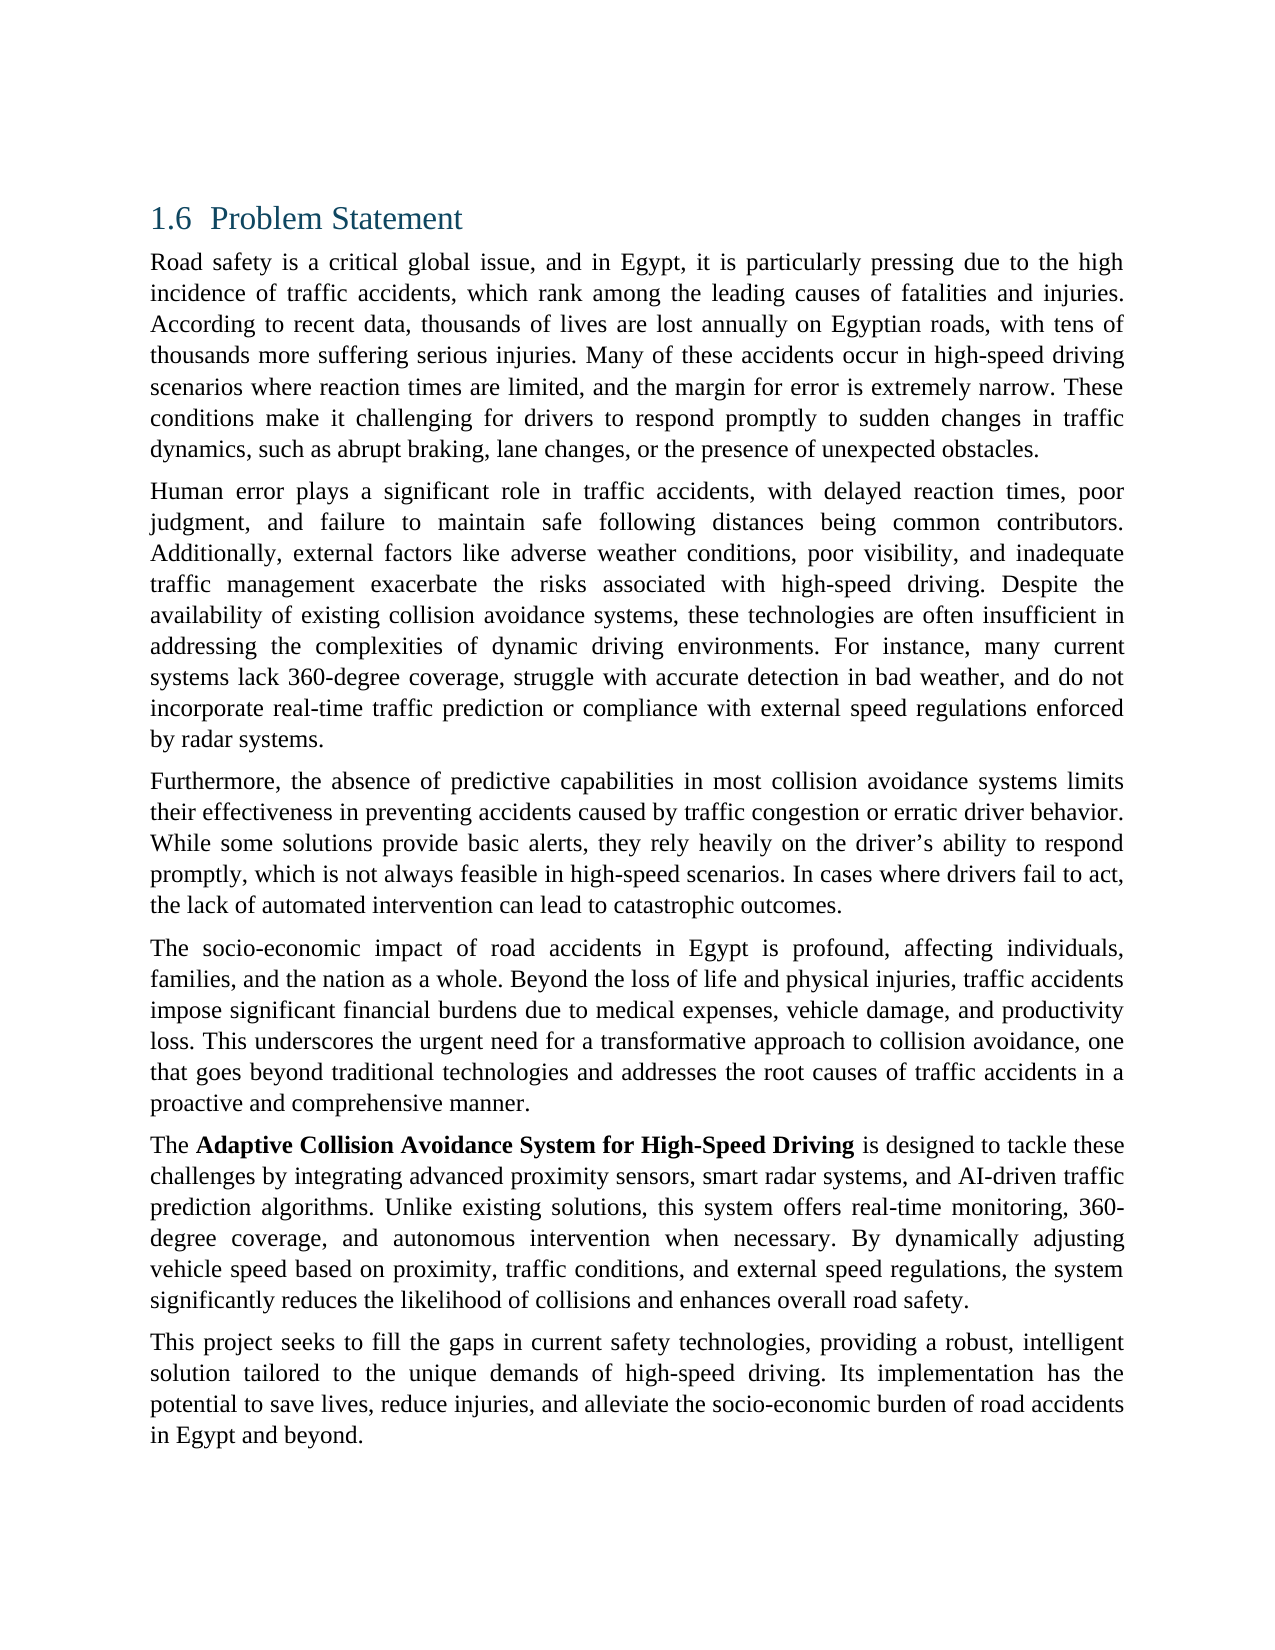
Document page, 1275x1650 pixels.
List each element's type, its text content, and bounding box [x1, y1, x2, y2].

text The Adaptive Collision Avoidance System for High-Speed Driving is designed to tackle these challenges by integrating advanced proximity sensors, smart radar systems, and AI-driven traffic prediction algorithms. Unlike existing solutions, this system offers real-time monitoring, 360-degree coverage, and autonomous intervention when necessary. By dynamically adjusting vehicle speed based on proximity, traffic conditions, and external speed regulations, the system significantly reduces the likelihood of collisions and enhances overall road safety. [150, 1130, 1125, 1314]
text Furthermore, the absence of predictive capabilities in most collision avoidance systems limits their effectiveness in preventing accidents caused by traffic congestion or erratic driver behavior. While some solutions provide basic alerts, they rely heavily on the driver’s ability to respond promptly, which is not always feasible in high-speed scenarios. In cases where drivers fail to act, the lack of automated intervention can lead to catastrophic outcomes. [150, 766, 1125, 919]
text The socio-economic impact of road accidents in Egypt is profound, affecting individuals, families, and the nation as a whole. Beyond the loss of life and physical injuries, traffic accidents impose significant financial burdens due to medical expenses, vehicle damage, and productivity loss. This underscores the urgent need for a transformative approach to collision avoidance, one that goes beyond traditional technologies and addresses the root causes of traffic accidents in a proactive and comprehensive manner. [150, 933, 1125, 1117]
subtitle Problem Statement [150, 198, 1275, 236]
text Human error plays a significant role in traffic accidents, with delayed reaction times, poor judgment, and failure to maintain safe following distances being common contributors. Additionally, external factors like adverse weather conditions, poor visibility, and inadequate traffic management exacerbate the risks associated with high-speed driving. Despite the availability of existing collision avoidance systems, these technologies are often insufficient in addressing the complexities of dynamic driving environments. For instance, many current systems lack 360-degree coverage, struggle with accurate detection in bad weather, and do not incorporate real-time traffic prediction or compliance with external speed regulations enforced by radar systems. [150, 476, 1125, 753]
text This project seeks to fill the gaps in current safety technologies, providing a robust, intelligent solution tailored to the unique demands of high-speed driving. Its implementation has the potential to save lives, reduce injuries, and alleviate the socio-economic burden of road accidents in Egypt and beyond. [150, 1327, 1125, 1449]
text Road safety is a critical global issue, and in Egypt, it is particularly pressing due to the high incidence of traffic accidents, which rank among the leading causes of fatalities and injuries. According to recent data, thousands of lives are lost annually on Egyptian roads, with tens of thousands more suffering serious injuries. Many of these accidents occur in high-speed driving scenarios where reaction times are limited, and the margin for error is extremely narrow. These conditions make it challenging for drivers to respond promptly to sudden changes in traffic dynamics, such as abrupt braking, lane changes, or the presence of unexpected obstacles. [150, 247, 1125, 462]
